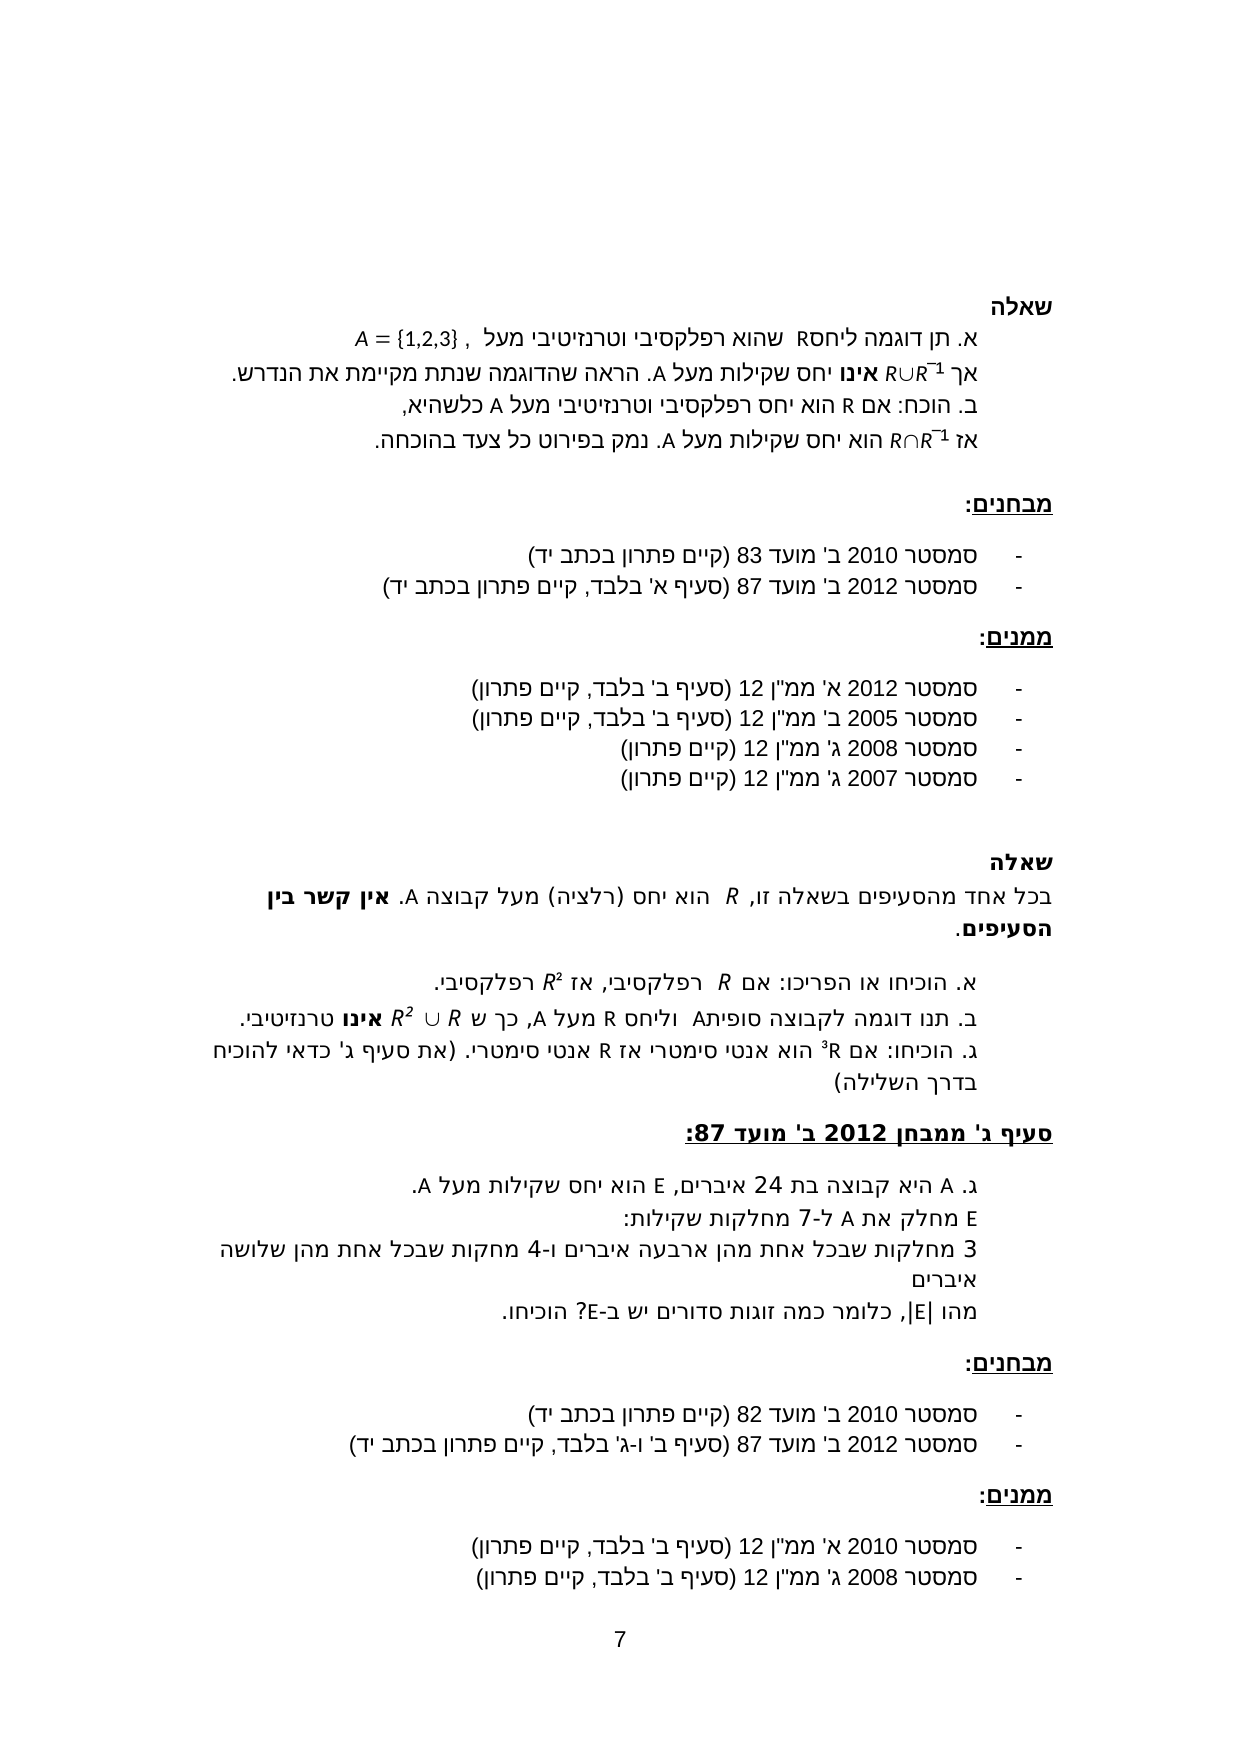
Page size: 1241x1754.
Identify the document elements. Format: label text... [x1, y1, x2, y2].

list סמסטר 2010 א' ממ"ן 12 (סעיף ב' בלבד, קיים פתרון) [187, 1533, 1015, 1560]
text ג. A היא קבוצה בת 24 איברים, E הוא יחס שקילות מעל A. E מחלק את A ל-7 מחלקות שקילות: 3 מחלקות שבכל אחת מהן ארבעה איברים ו-4 מחקות שבכל אחת מהן שלושה איברים מהו |E|, כלומר כמה זוגות סדורים יש ב-E? הוכיחו. [187, 1172, 978, 1325]
text א. תן דוגמה ליחסR שהוא רפלקסיבי וטרנזיטיבי מעל , A  {1,2,3} [187, 324, 1053, 352]
list סמסטר 2010 ב' מועד 83 (קיים פתרון בכתב יד) [187, 542, 1015, 569]
list סמסטר 2008 ג' ממ"ן 12 (סעיף ב' בלבד, קיים פתרון) [187, 1563, 1015, 1590]
list סמסטר 2010 ב' מועד 82 (קיים פתרון בכתב יד) [187, 1401, 1015, 1427]
list סמסטר 2012 ב' מועד 87 (סעיף א' בלבד, קיים פתרון בכתב יד) [187, 573, 1015, 599]
list סמסטר 2008 ג' ממ"ן 12 (קיים פתרון) [187, 735, 1015, 762]
text סעיף ג' ממבחן 2012 ב' מועד 87: [187, 1120, 1053, 1147]
list סמסטר 2007 ג' ממ"ן 12 (קיים פתרון) [187, 765, 1015, 824]
list סמסטר 2012 א' ממ"ן 12 (סעיף ב' בלבד, קיים פתרון) [187, 675, 1015, 701]
text ממנים: [187, 1482, 1053, 1509]
list סמסטר 2005 ב' ממ"ן 12 (סעיף ב' בלבד, קיים פתרון) [187, 705, 1015, 731]
text ממנים: [187, 624, 1053, 650]
text אך RR‾¹ אינו יחס שקילות מעל A. הראה שהדוגמה שנתת מקיימת את הנדרש. ב. הוכח: אם R הוא יחס רפלקסיבי וטרנזיטיבי מעל A כלשהיא, אז RR‾¹ הוא יחס שקילות מעל A. נמק בפירוט כל צעד בהוכחה. [187, 356, 978, 454]
text מבחנים: [187, 491, 1053, 518]
text א. הוכיחו או הפריכו: אם R רפלקסיבי, אז R² רפלקסיבי. ב. תנו דוגמה לקבוצה סופיתA וליחס R מעל A, כך ש R² R אינו טרנזיטיבי. ג. הוכיחו: אם ³R הוא אנטי סימטרי אז R אנטי סימטרי. (את סעיף ג' כדאי להוכיח בדרך השלילה) [187, 966, 978, 1095]
text שאלה [187, 294, 1053, 320]
text שאלה בכל אחד מהסעיפים בשאלה זו, R הוא יחס (רלציה) מעל קבוצה A. אין קשר בין הסעיפים. [187, 849, 1053, 941]
list סמסטר 2012 ב' מועד 87 (סעיף ב' ו-ג' בלבד, קיים פתרון בכתב יד) [187, 1431, 1015, 1458]
text מבחנים: [187, 1350, 1053, 1376]
